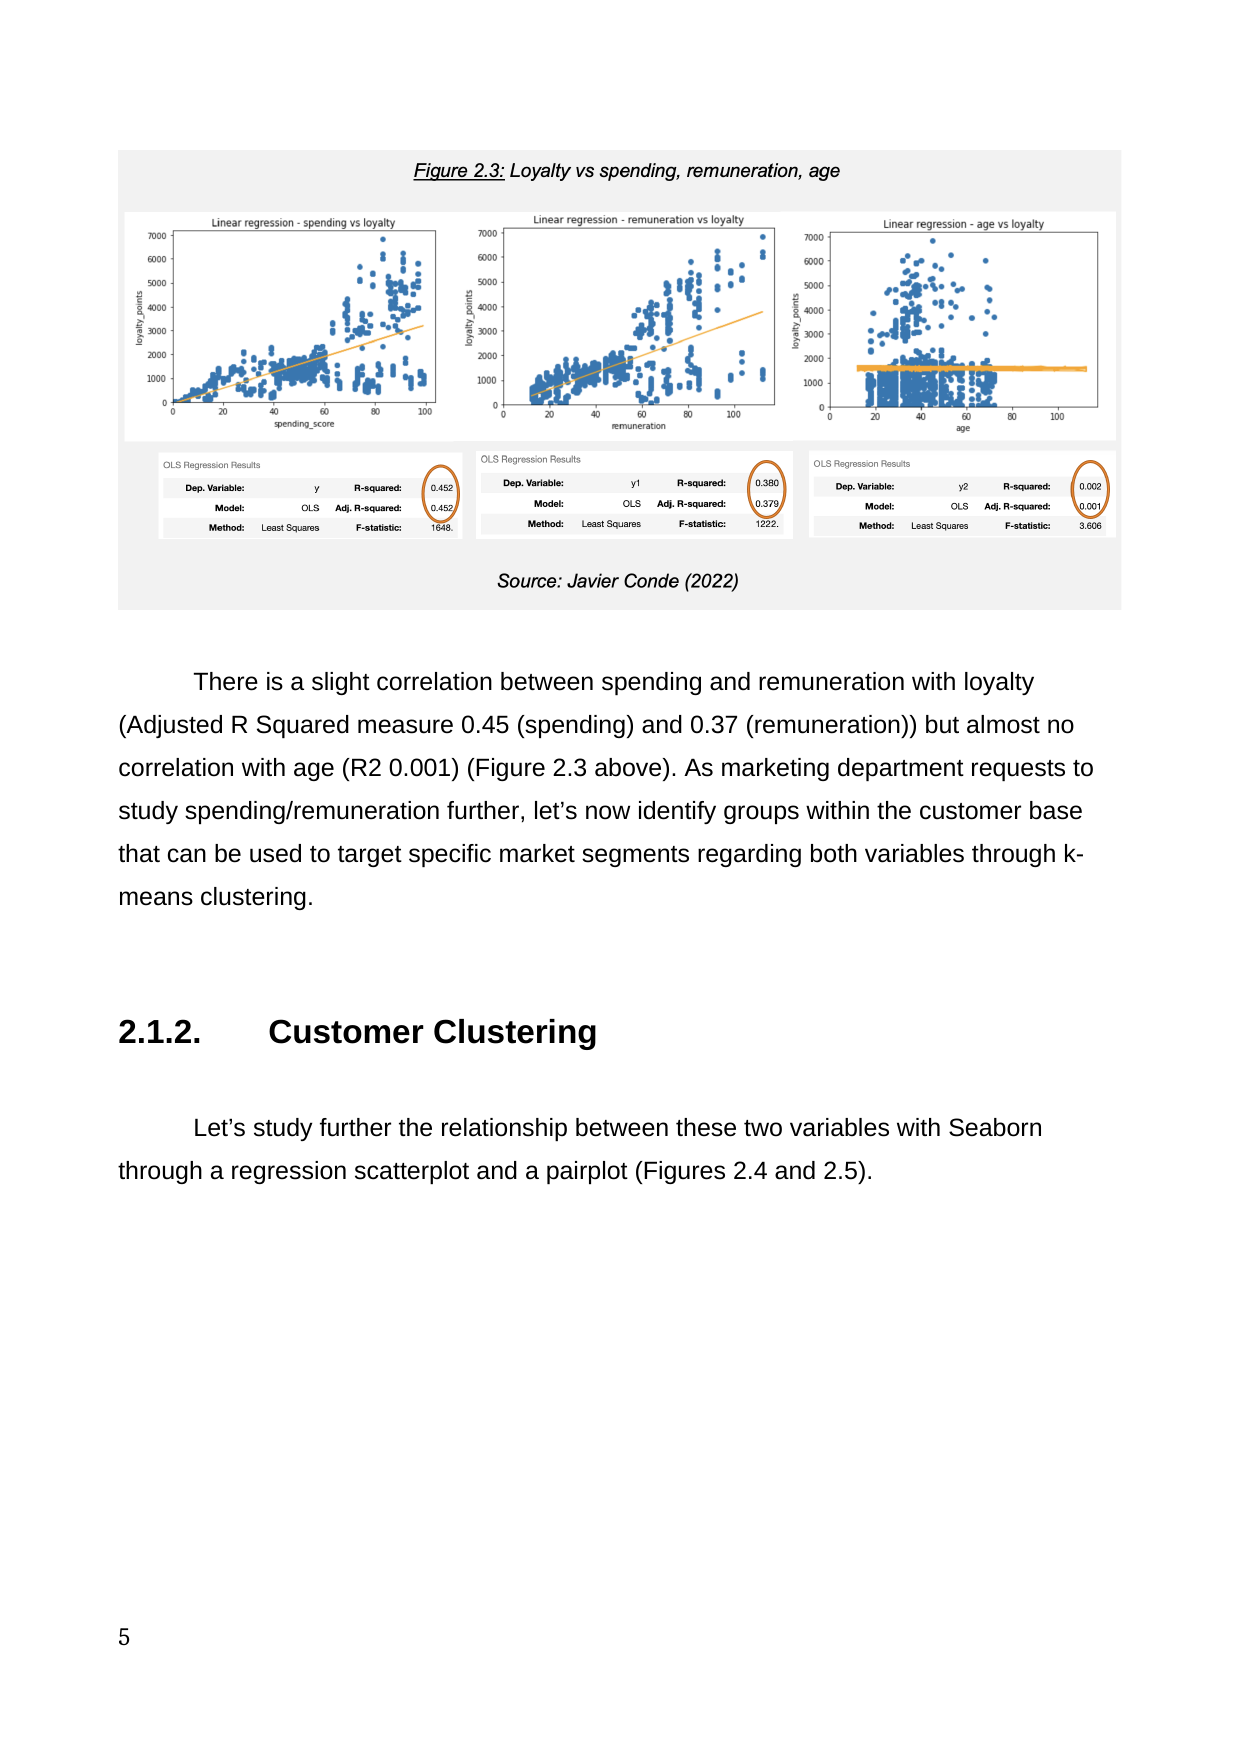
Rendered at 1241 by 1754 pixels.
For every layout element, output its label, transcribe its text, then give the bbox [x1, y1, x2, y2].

text 2.1.2. Customer Clustering [118, 1012, 1122, 1050]
text Let’s study further the relationship between these two variables with Seaborn through a regression scatterplot and a pairplot (Figures 2.4 and 2.5). [118, 1112, 1122, 1184]
picture [118, 150, 1122, 610]
text There is a slight correlation between spending and remuneration with loyalty (Adjusted R Squared measure 0.45 (spending) and 0.37 (remuneration)) but almost no correlation with age (R2 0.001) (Figure 2.3 above). As marketing department requests to study spending/remuneration further, let’s now identify groups within the customer base that can be used to target specific market segments regarding both variables through k-means clustering. [118, 667, 1122, 911]
